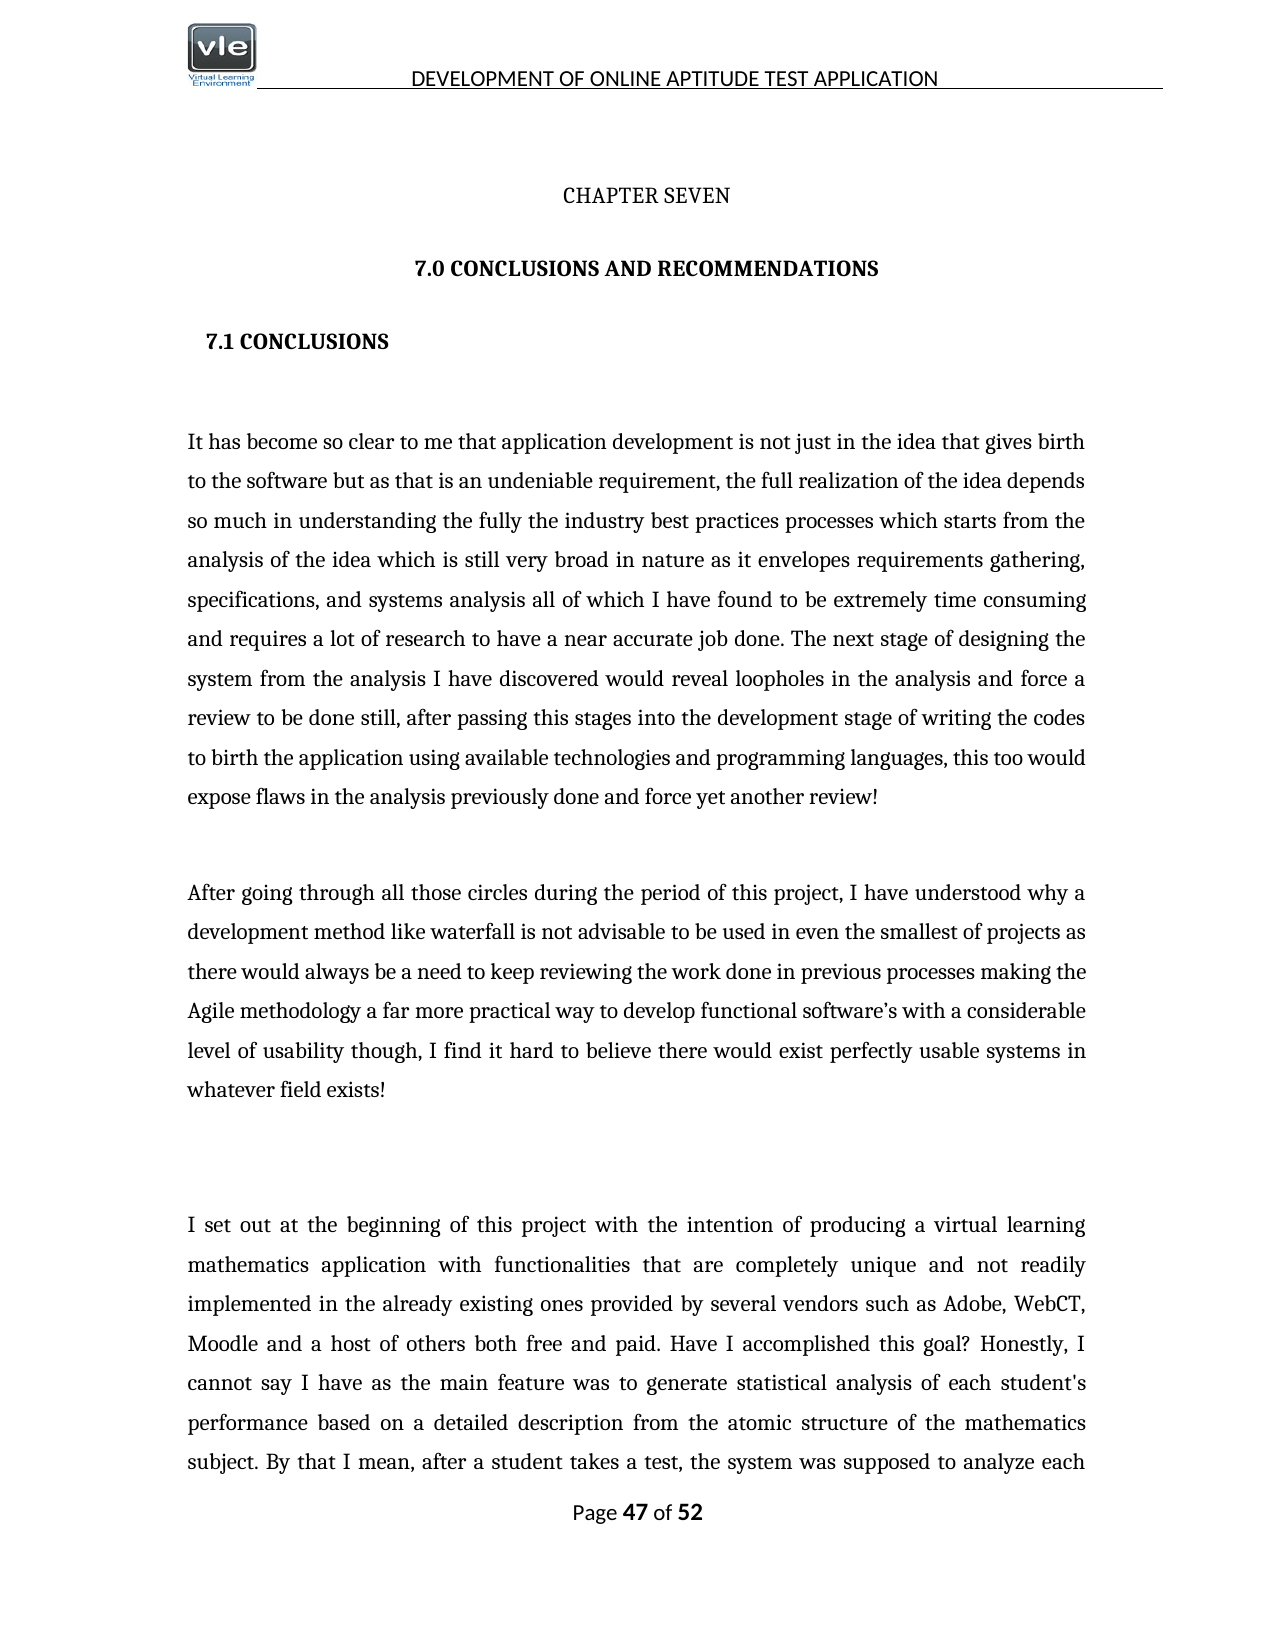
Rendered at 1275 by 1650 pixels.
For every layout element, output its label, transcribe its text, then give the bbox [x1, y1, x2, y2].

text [187, 1133, 1087, 1475]
subtitle 7.1 Conclusions [206, 329, 1087, 355]
text It has become so clear to me that application development is not just in the idea that gives birth to the software but as that is an undeniable requirement, the full realization of the idea depends so much in understanding the fully the industry best practices processes which starts from the analysis of the idea which is still very broad in nature as it envelopes requirements gathering, specifications, and systems analysis all of which I have found to be extremely time consuming and requires a lot of research to have a near accurate job done. The next stage of designing the system from the analysis I have discovered would reveal loopholes in the analysis and force a review to be done still, after passing this stages into the development stage of writing the codes to birth the application using available technologies and programming languages, this too would expose flaws in the analysis previously done and force yet another review! [187, 429, 1087, 810]
subtitle 7.0 CONCLUSIONS AND RECOMMENDATIONS [206, 256, 1087, 282]
text After going through all those circles during the period of this project, I have understood why a development method like waterfall is not advisable to be used in even the smallest of projects as there would always be a need to keep reviewing the work done in previous processes making the Agile methodology a far more practical way to develop functional software’s with a considerable level of usability though, I find it hard to believe there would exist perfectly usable systems in whatever field exists! [187, 840, 1087, 1103]
picture [187, 23, 257, 87]
subtitle CHAPTER SEVEN [206, 183, 1087, 210]
